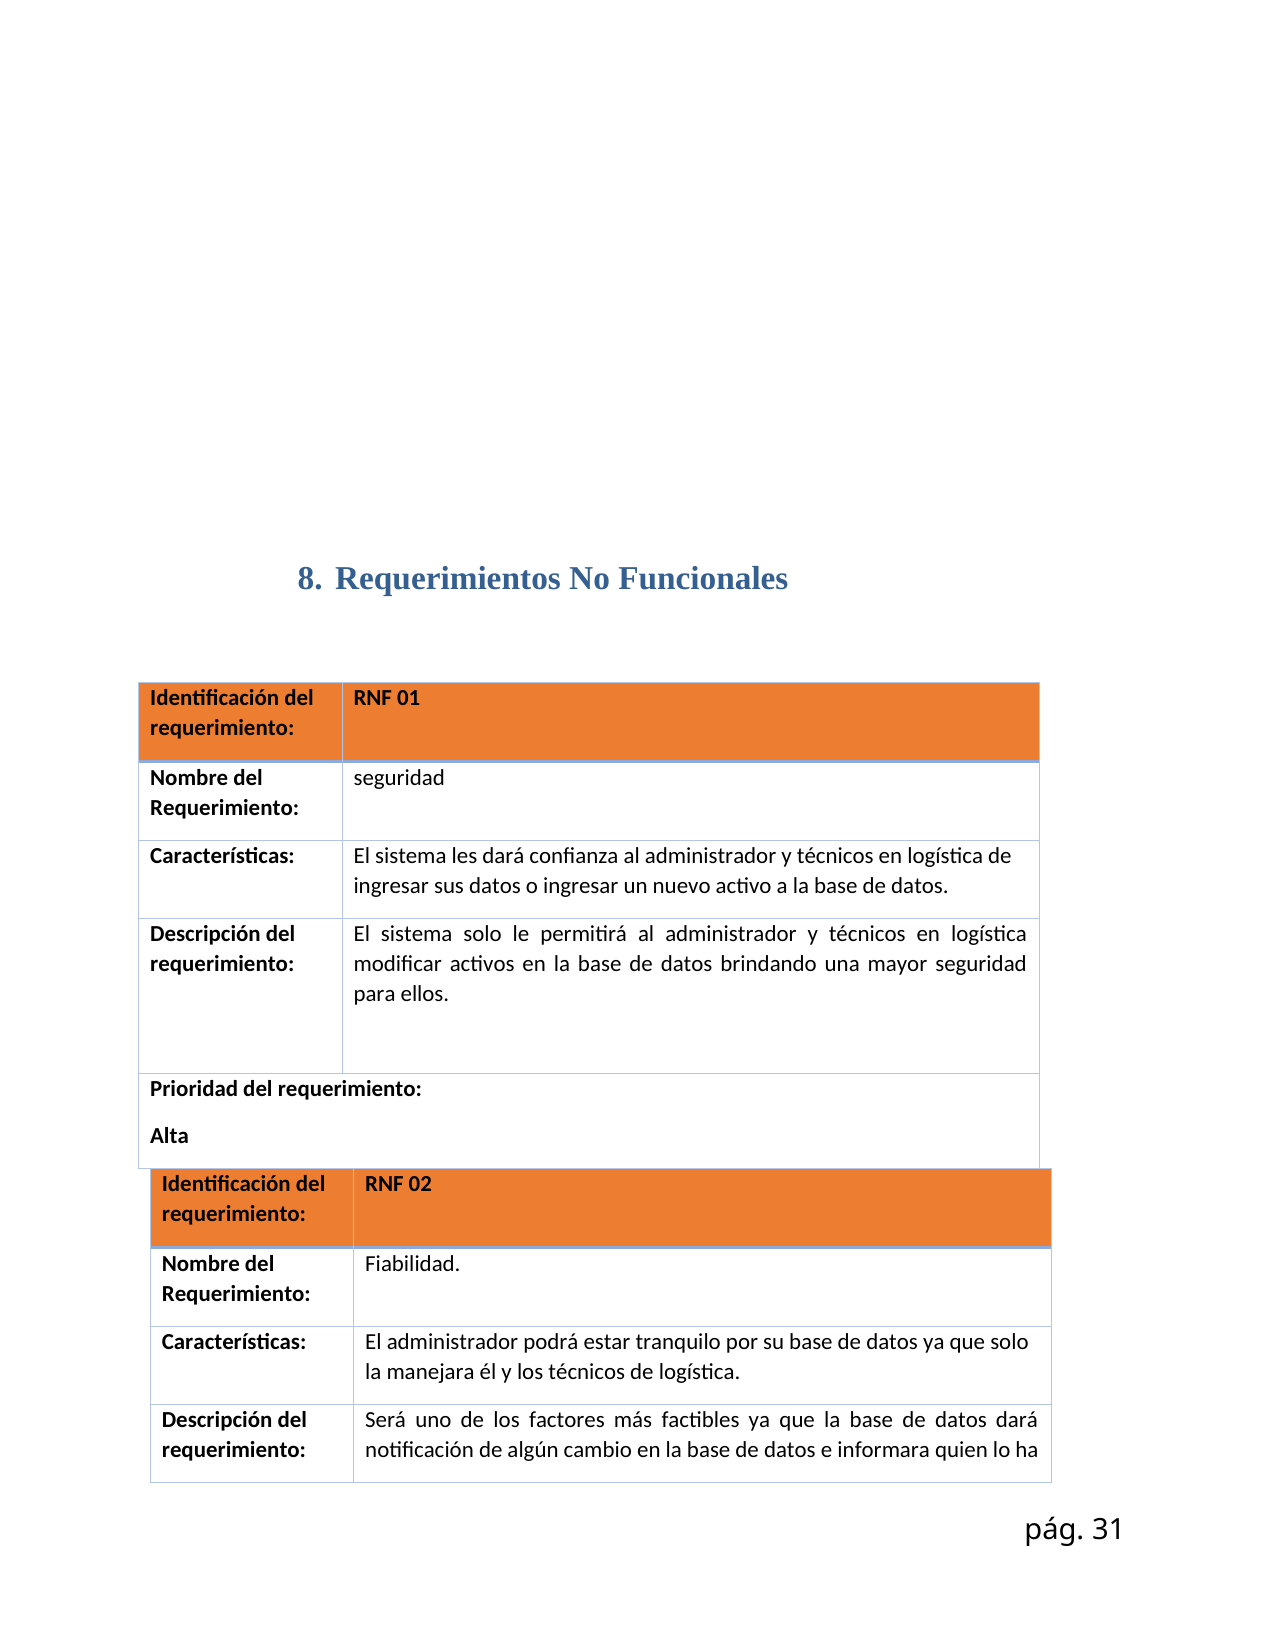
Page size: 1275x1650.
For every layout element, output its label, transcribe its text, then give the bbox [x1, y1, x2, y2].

table_header RNF 01 [343, 683, 1039, 760]
table_cell seguridad [343, 763, 1039, 840]
table_cell Nombre del Requerimiento: [139, 763, 342, 840]
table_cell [354, 1405, 1051, 1482]
table_cell Identificación del requerimiento: [151, 1169, 353, 1246]
subtitle Requerimientos No Funcionales [297, 558, 1125, 597]
table_cell Características: [151, 1327, 353, 1404]
table_cell El administrador podrá estar tranquilo por su base de datos ya que solo la manejara él y los técnicos de logística. [354, 1327, 1051, 1404]
table_cell El sistema solo le permitirá al administrador y técnicos en logística modificar activos en la base de datos brindando una mayor seguridad para ellos. [343, 919, 1039, 1073]
table_cell RNF 02 [354, 1169, 1051, 1246]
table_cell Descripción del requerimiento: [139, 919, 342, 1073]
table_cell Fiabilidad. [354, 1249, 1051, 1326]
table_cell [151, 1405, 353, 1482]
table_cell Prioridad del requerimiento: Alta [139, 1074, 1039, 1168]
table_cell El sistema les dará confianza al administrador y técnicos en logística de ingresar sus datos o ingresar un nuevo activo a la base de datos. [343, 841, 1039, 918]
table_cell Nombre del Requerimiento: [151, 1249, 353, 1326]
table_cell Características: [139, 841, 342, 918]
table_header Identificación del requerimiento: [139, 683, 342, 760]
